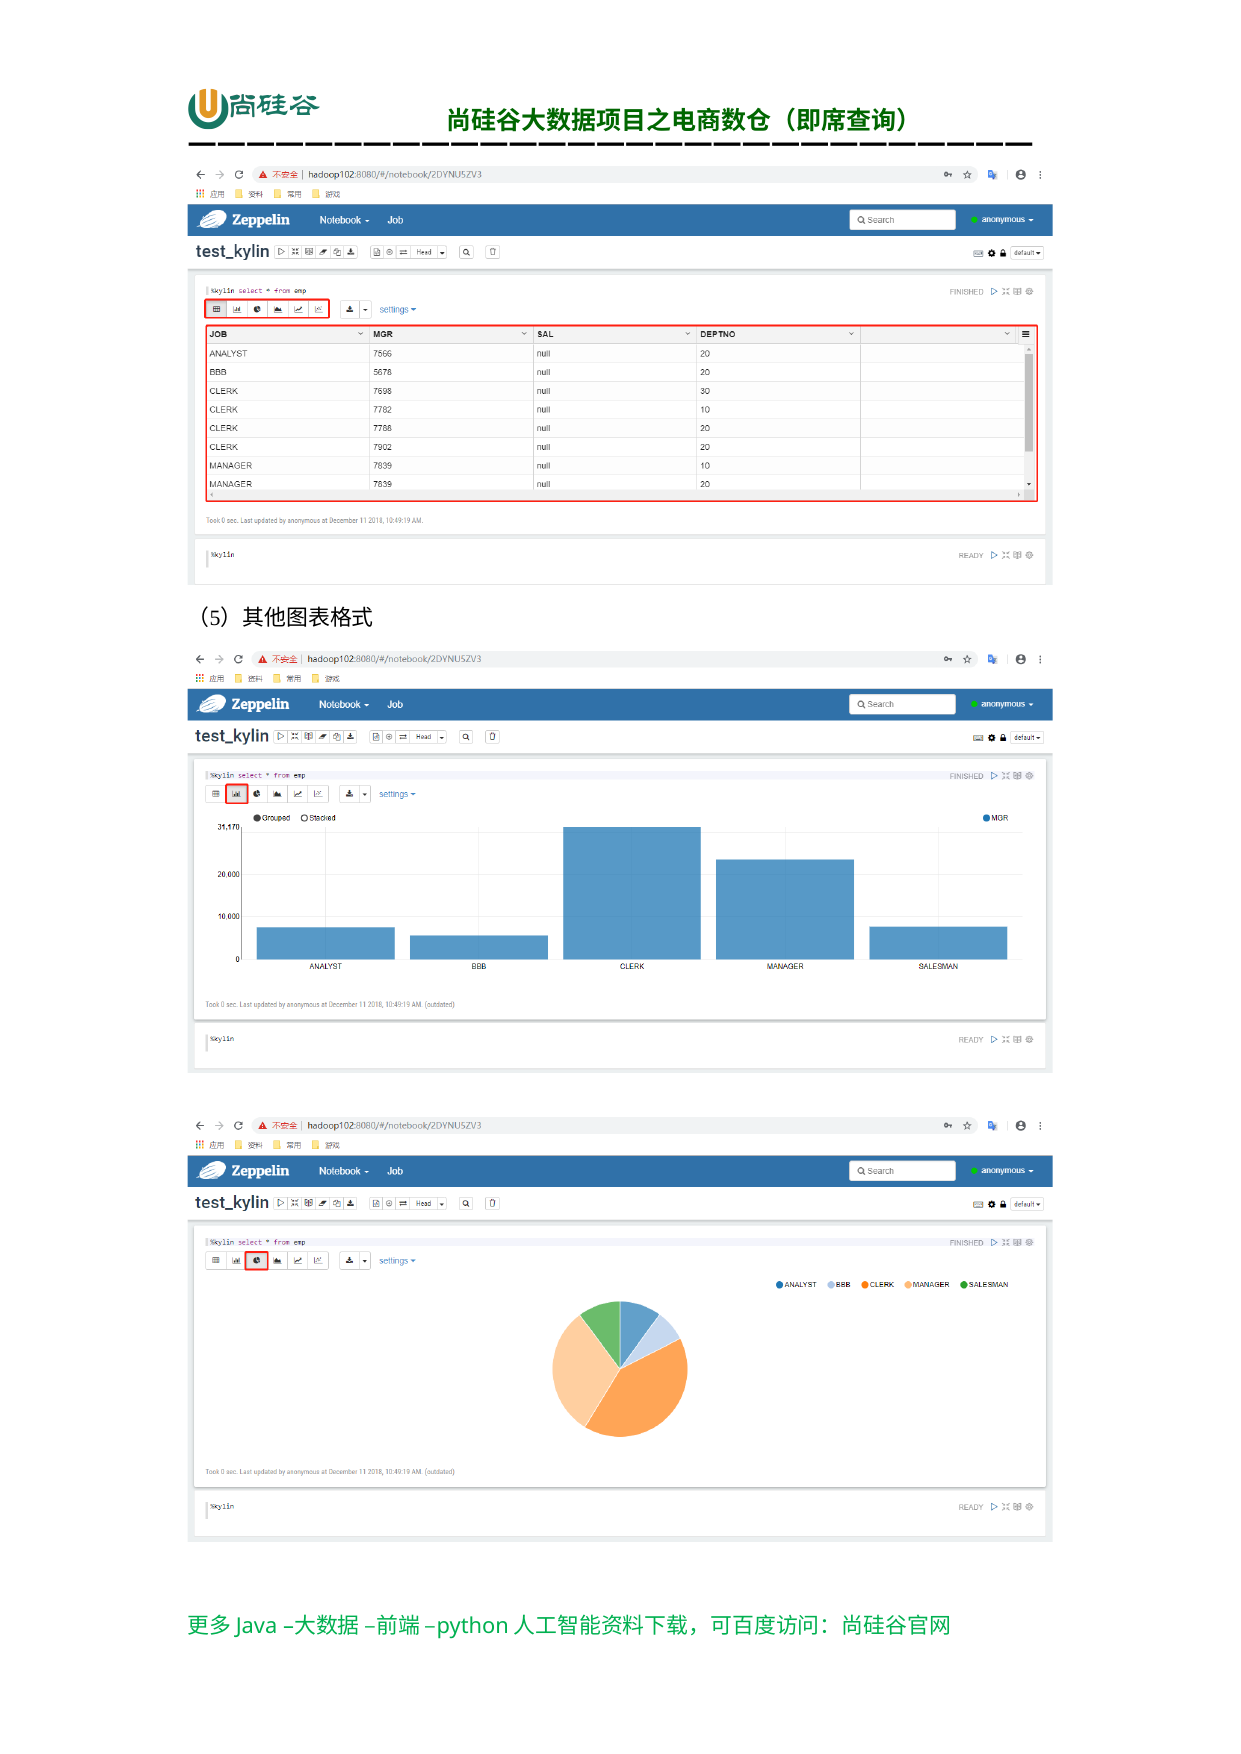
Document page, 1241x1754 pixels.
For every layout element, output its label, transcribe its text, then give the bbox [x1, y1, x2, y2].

text （5）其他图表格式 [187, 600, 1053, 632]
picture [187, 648, 1053, 1073]
picture [187, 88, 321, 130]
picture [187, 165, 1053, 585]
picture [187, 1116, 1053, 1542]
